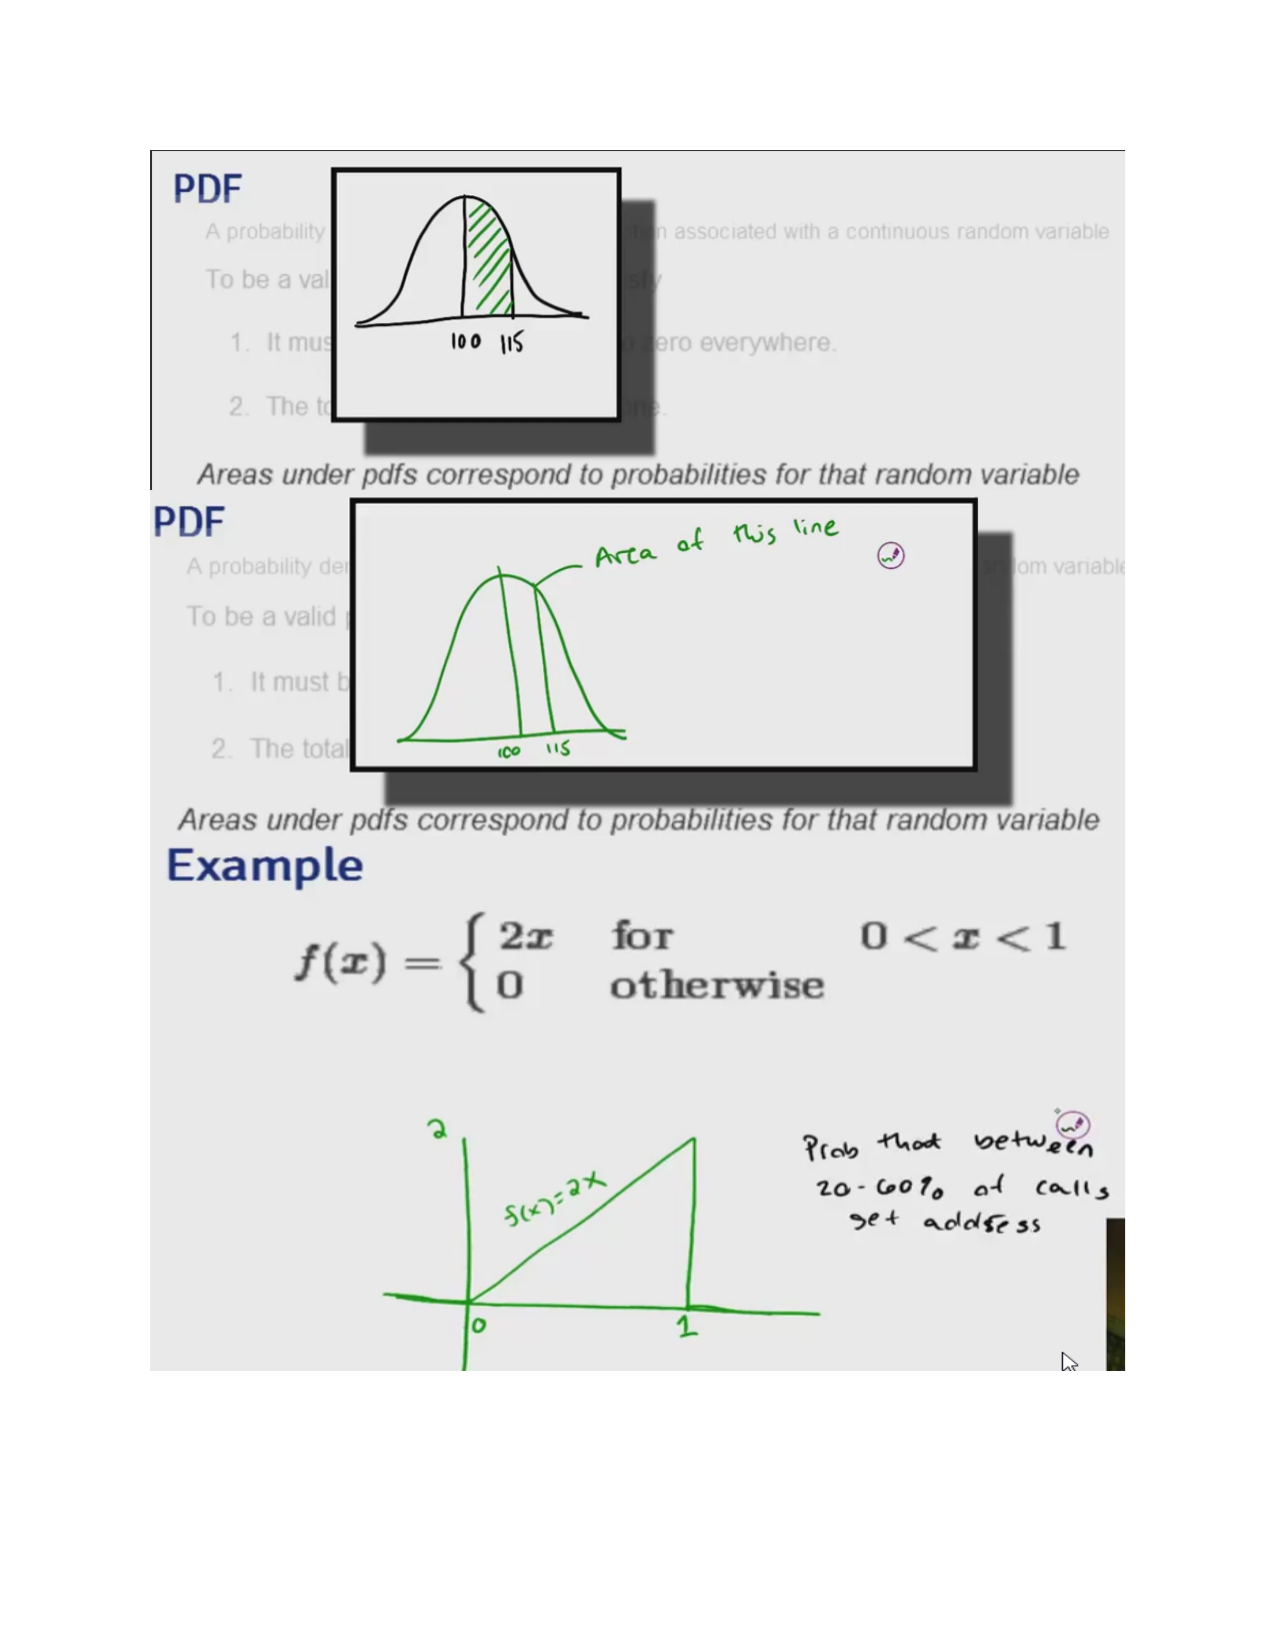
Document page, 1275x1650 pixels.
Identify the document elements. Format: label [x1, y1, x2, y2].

picture [150, 150, 1125, 1371]
